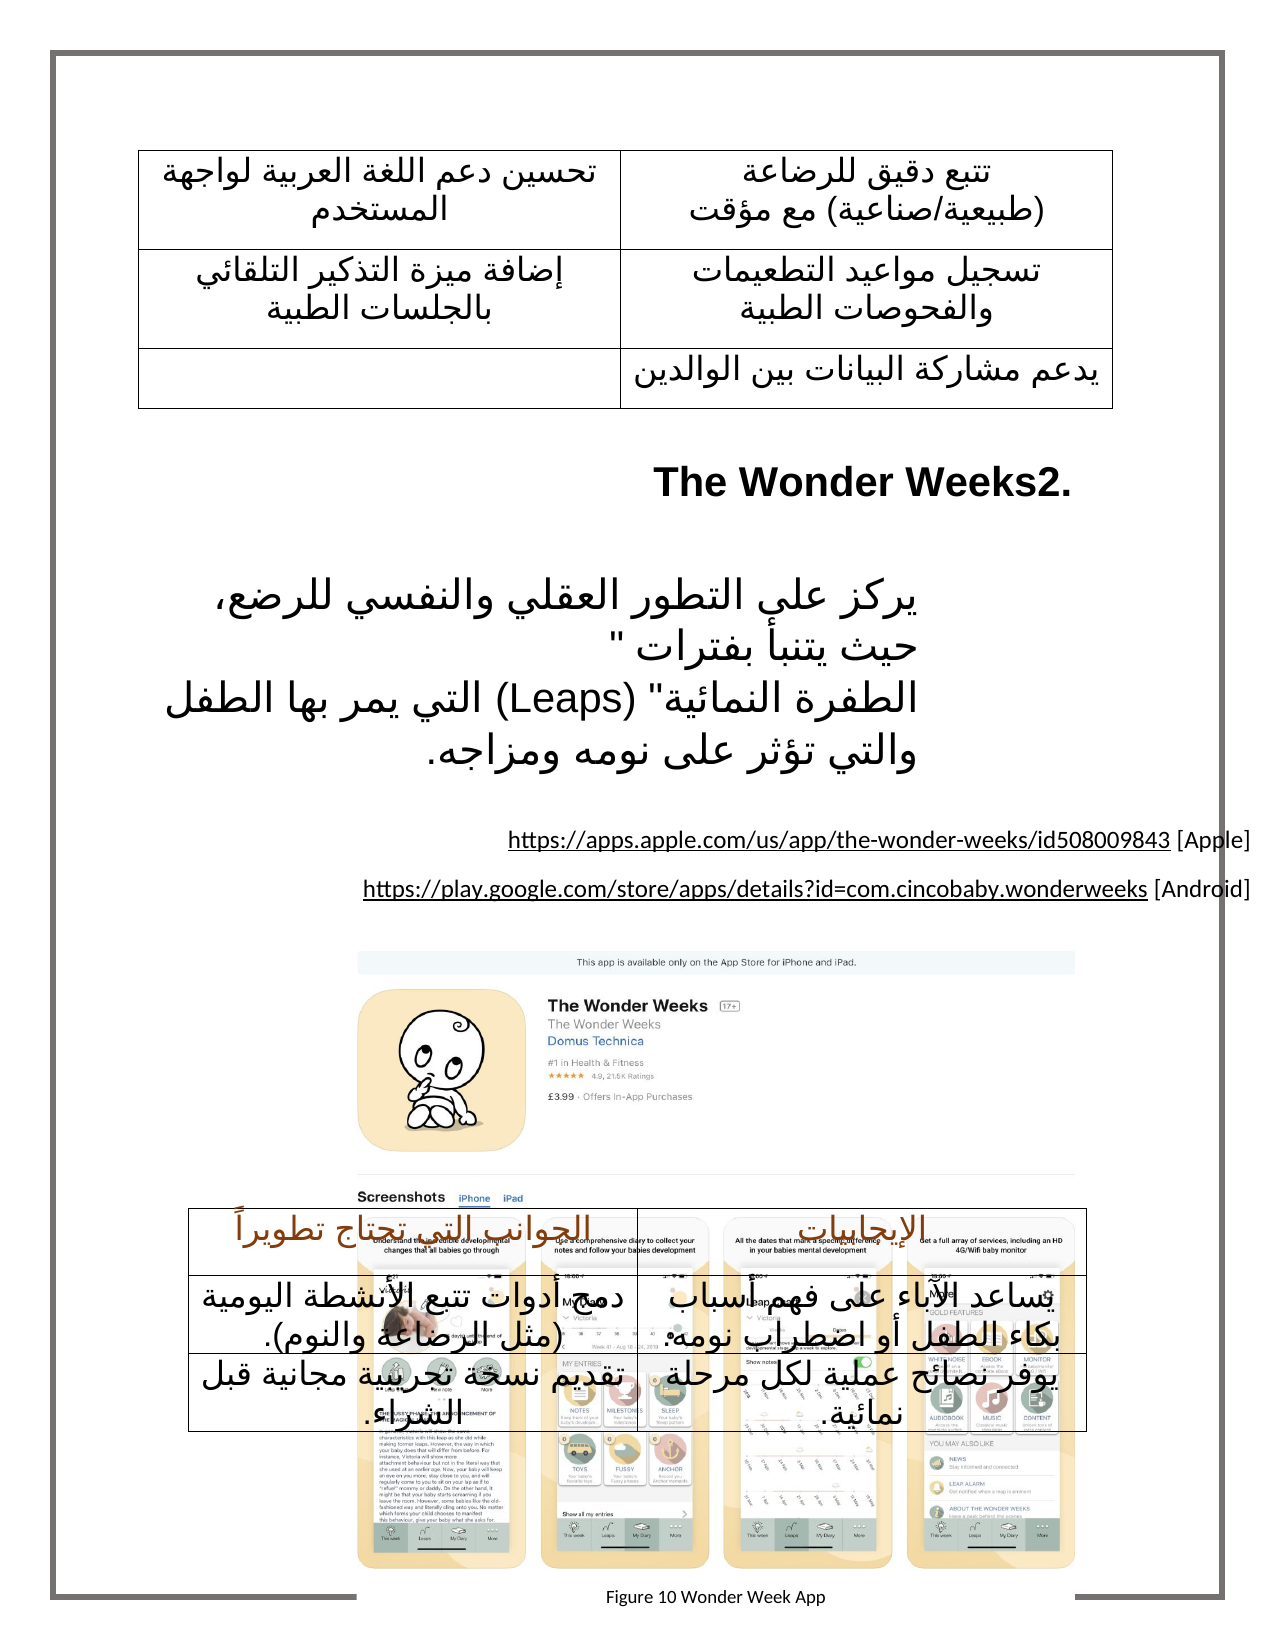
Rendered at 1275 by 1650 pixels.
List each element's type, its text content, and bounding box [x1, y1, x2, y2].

table_cell يدعم مشاركة البيانات بين الوالدين [621, 349, 1112, 408]
list يركز على التطور العقلي والنفسي للرضع، حيث يتنبأ بفترات " [150, 570, 919, 669]
list الطفرة النمائية" (Leaps) التي يمر بها الطفل والتي تؤثر على نومه ومزاجه. [150, 673, 919, 773]
picture [356, 1432, 1075, 1576]
table_cell تقديم نسخة تجريبية مجانية قبل الشراء. [189, 1354, 637, 1431]
table_cell تسجيل مواعيد التطعيمات والفحوصات الطبية [621, 250, 1112, 347]
table_cell يوفر نصائح عملية لكل مرحلة نمائية. [638, 1354, 1086, 1431]
picture [356, 944, 1075, 1208]
table_cell دمج أدوات تتبع الأنشطة اليومية (مثل الرضاعة والنوم). [189, 1276, 637, 1353]
table_cell يساعد الآباء على فهم أسباب بكاء الطفل أو اضطراب نومه. [638, 1276, 1086, 1353]
table_header الإيجابيات [638, 1209, 1086, 1275]
table_cell تحسين دعم اللغة العربية لواجهة المستخدم [139, 151, 620, 249]
table_cell تتبع دقيق للرضاعة (طبيعية/صناعية) مع مؤقت [621, 151, 1112, 249]
table_cell إضافة ميزة التذكير التلقائي بالجلسات الطبية [139, 250, 620, 347]
text The Wonder Weeks2. [600, 458, 1125, 506]
table_header الجوانب التي تحتاج تطويراً [189, 1209, 637, 1275]
table_cell [139, 349, 620, 408]
